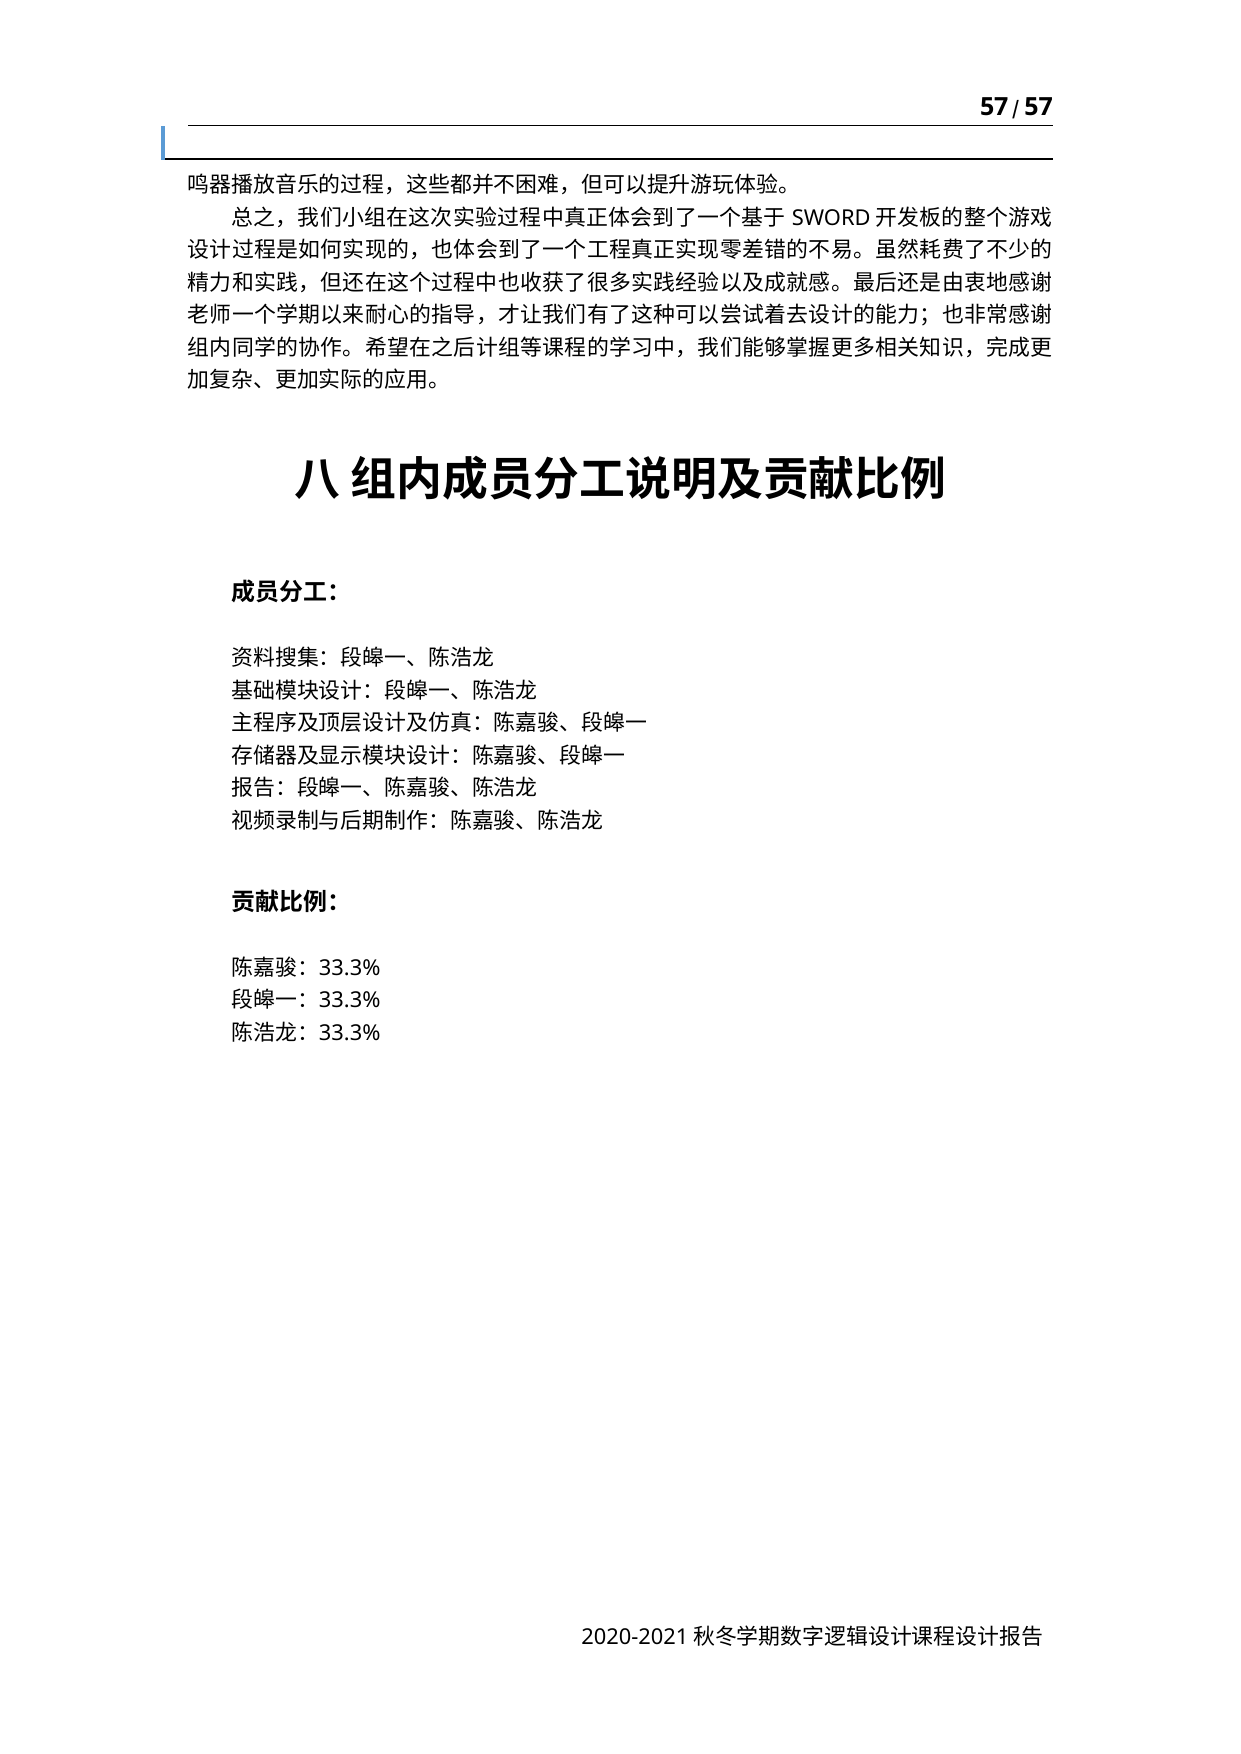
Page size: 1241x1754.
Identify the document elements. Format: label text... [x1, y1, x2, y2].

text 存储器及显示模块设计：陈嘉骏、段皞一 [187, 737, 1053, 770]
text 陈嘉骏：33.3% [187, 949, 1053, 982]
text 成员分工： [187, 557, 1053, 622]
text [187, 167, 1053, 199]
text 主程序及顶层设计及仿真：陈嘉骏、段皞一 [187, 705, 1053, 737]
text 总之，我们小组在这次实验过程中真正体会到了一个基于SWORD开发板的整个游戏设计过程是如何实现的，也体会到了一个工程真正实现零差错的不易。虽然耗费了不少的精力和实践，但还在这个过程中也收获了很多实践经验以及成就感。最后还是由衷地感谢老师一个学期以来耐心的指导，才让我们有了这种可以尝试着去设计的能力；也非常感谢组内同学的协作。希望在之后计组等课程的学习中，我们能够掌握更多相关知识，完成更加复杂、更加实际的应用。 [187, 199, 1053, 394]
text 报告：段皞一、陈嘉骏、陈浩龙 [187, 770, 1053, 802]
text 贡献比例： [187, 867, 1053, 932]
text 八 组内成员分工说明及贡献比例 [187, 427, 1053, 524]
text 段皞一：33.3% [187, 982, 1053, 1014]
text 基础模块设计：段皞一、陈浩龙 [187, 672, 1053, 705]
text 资料搜集：段皞一、陈浩龙 [187, 640, 1053, 672]
text 视频录制与后期制作：陈嘉骏、陈浩龙 [187, 802, 1053, 835]
text 陈浩龙：33.3% [187, 1014, 1053, 1047]
